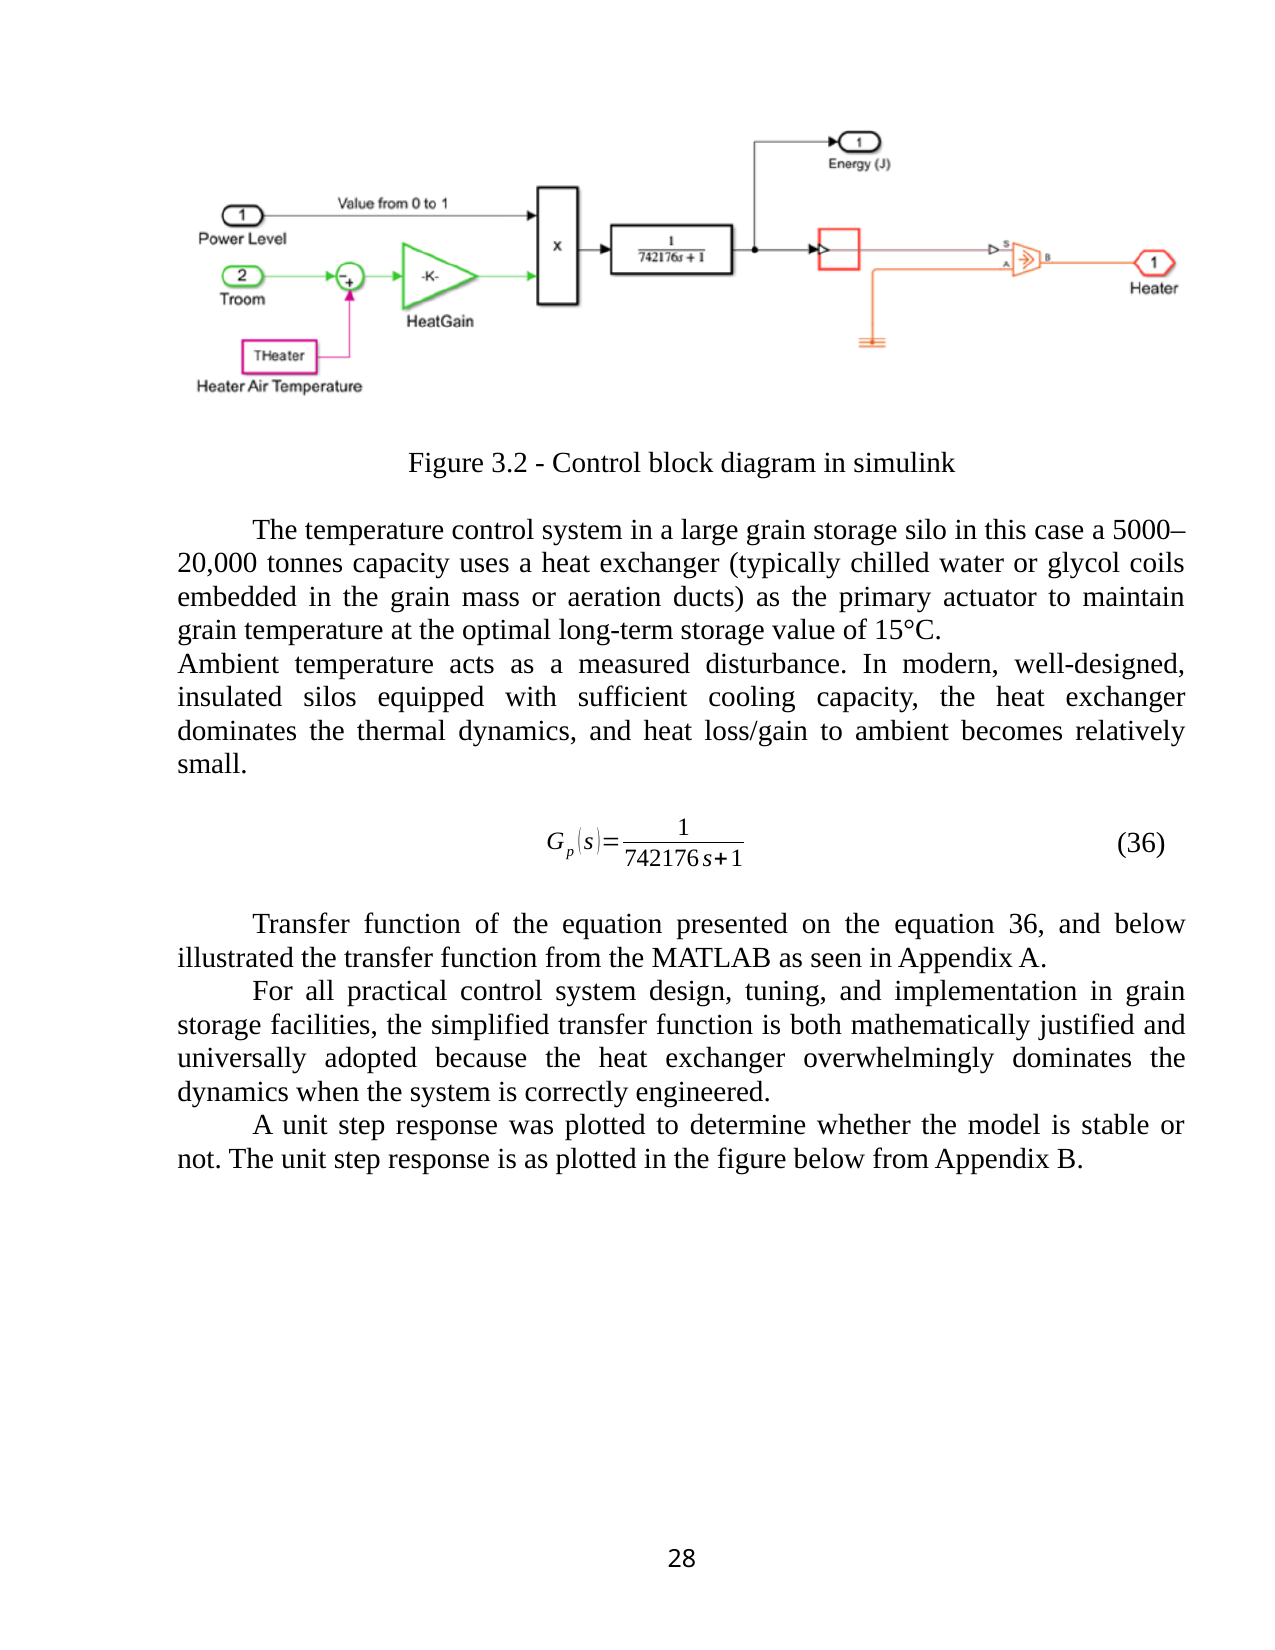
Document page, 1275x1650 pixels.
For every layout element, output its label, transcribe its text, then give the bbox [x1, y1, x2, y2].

text A unit step response was plotted to determine whether the model is stable or not. The unit step response is as plotted in the figure below from Appendix B. [177, 1107, 1186, 1174]
text (36) [177, 814, 1186, 873]
text Figure 3.2 - Control block diagram in simulink [177, 445, 1186, 478]
text Transfer function of the equation presented on the equation 36, and below illustrated the transfer function from the MATLAB as seen in Appendix A. [177, 906, 1186, 973]
picture [177, 118, 1187, 412]
text Ambient temperature acts as a measured disturbance. In modern, well-designed, insulated silos equipped with sufficient cooling capacity, the heat exchanger dominates the thermal dynamics, and heat loss/gain to ambient becomes relatively small. [177, 646, 1186, 780]
text The temperature control system in a large grain storage silo in this case a 5000–20,000 tonnes capacity uses a heat exchanger (typically chilled water or glycol coils embedded in the grain mass or aeration ducts) as the primary actuator to maintain grain temperature at the optimal long-term storage value of 15°C. [177, 512, 1186, 646]
text For all practical control system design, tuning, and implementation in grain storage facilities, the simplified transfer function is both mathematically justified and universally adopted because the heat exchanger overwhelmingly dominates the dynamics when the system is correctly engineered. [177, 973, 1186, 1107]
